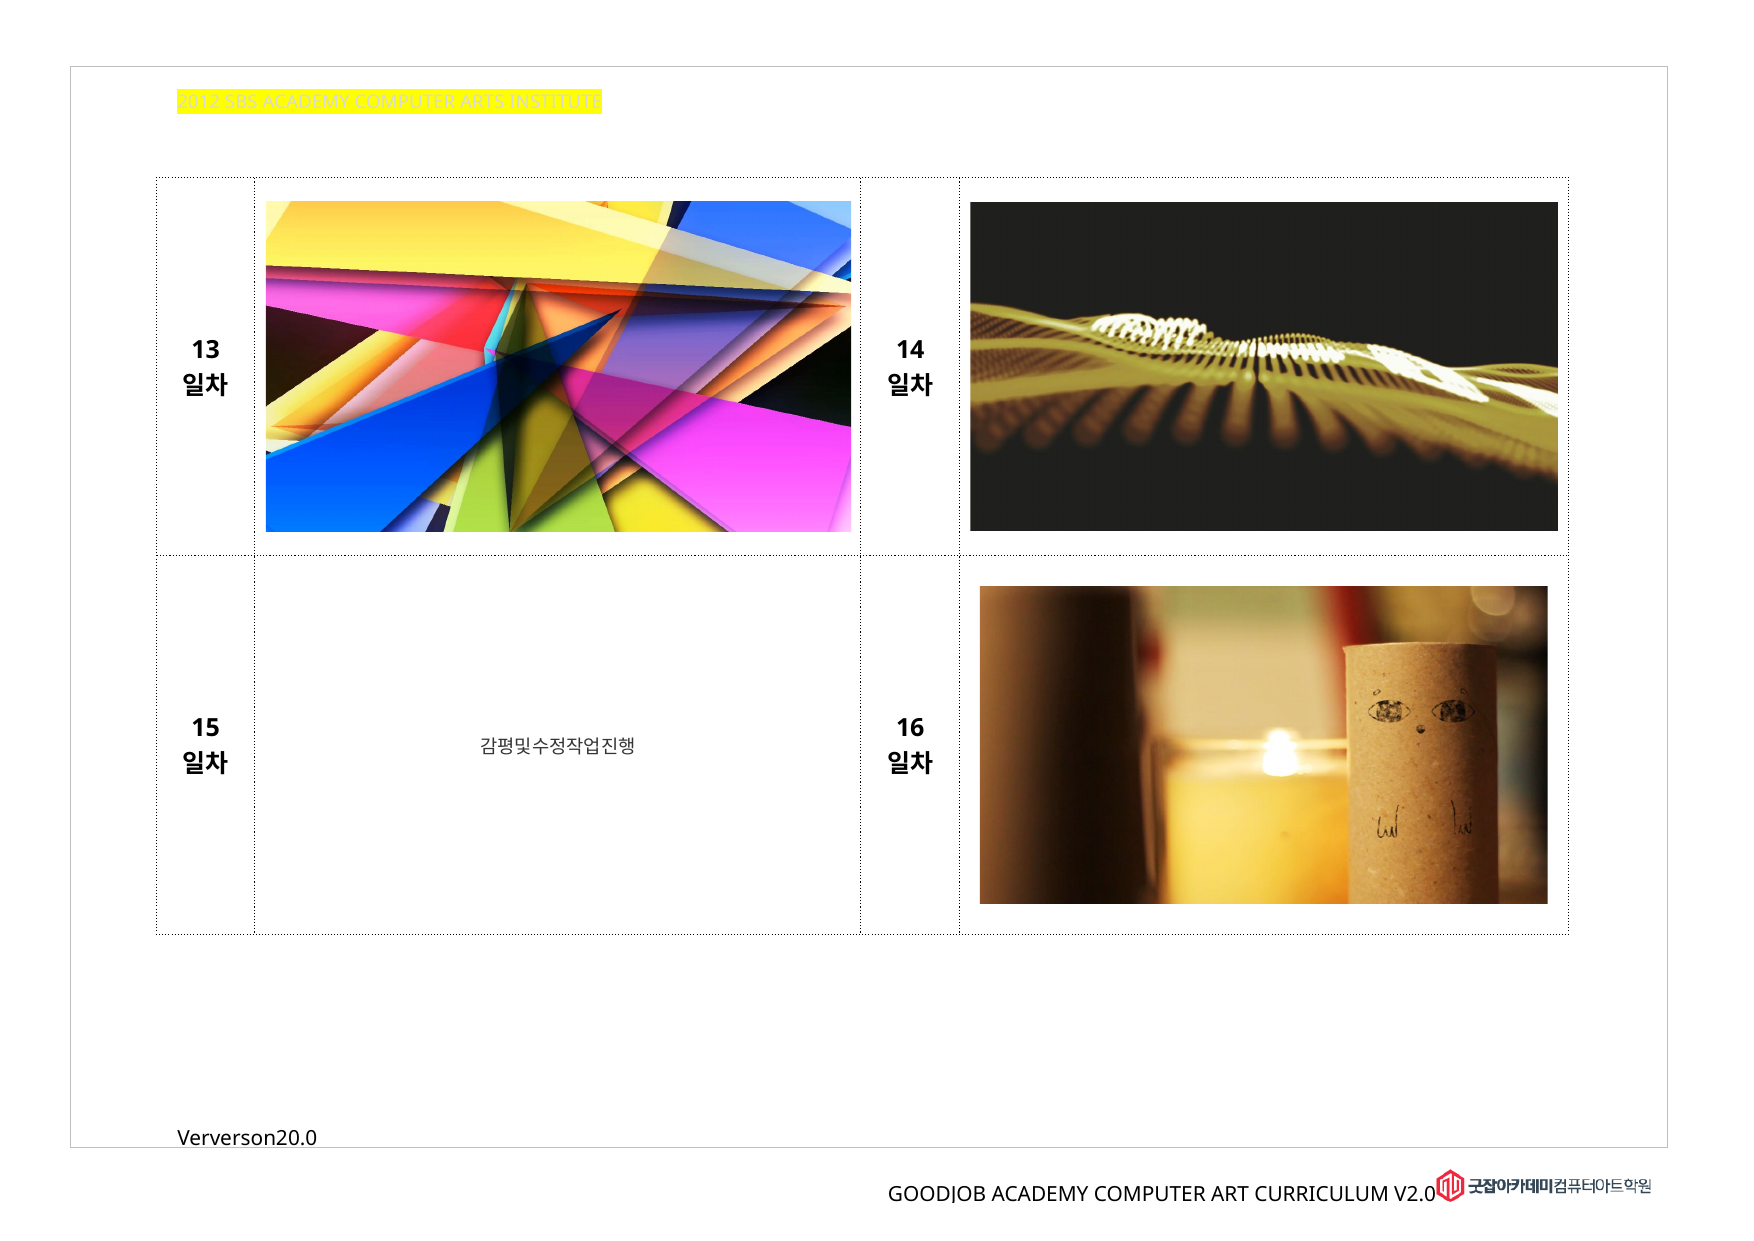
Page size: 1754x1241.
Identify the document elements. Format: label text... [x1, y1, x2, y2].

table_cell 16일차 [861, 555, 959, 933]
table_cell [255, 177, 861, 555]
table_cell [959, 177, 1568, 555]
table_cell 13일차 [156, 177, 254, 555]
table_cell 14일차 [861, 177, 959, 555]
picture [970, 202, 1558, 531]
picture [979, 586, 1548, 904]
picture [1436, 1169, 1651, 1202]
picture [265, 201, 852, 532]
table_cell 감평및수정작업진행 [255, 555, 861, 933]
table_cell [959, 555, 1568, 933]
table_cell 15일차 [156, 555, 254, 933]
